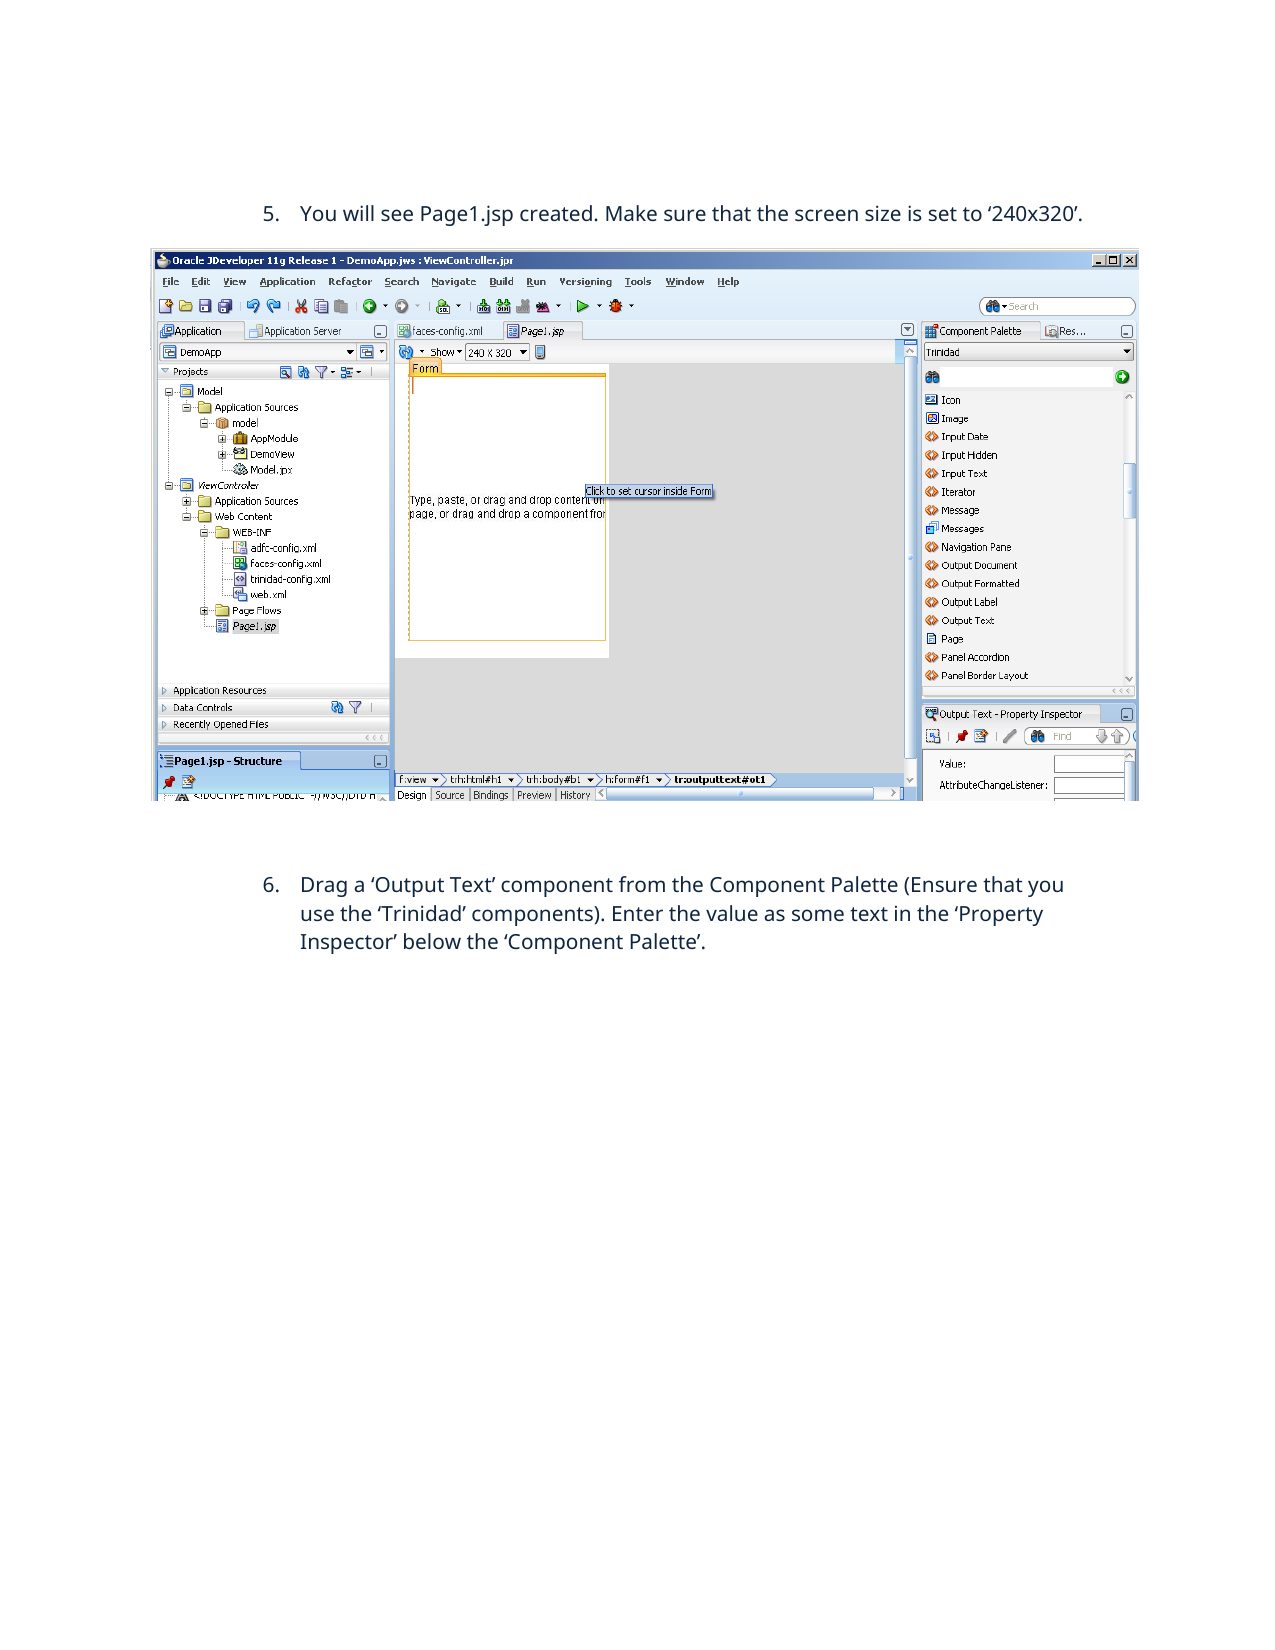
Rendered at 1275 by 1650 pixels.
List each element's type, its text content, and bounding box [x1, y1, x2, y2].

list Drag a ‘Output Text’ component from the Component Palette (Ensure that you use the ‘Trinidad’ components). Enter the value as some text in the ‘Property Inspector’ below the ‘Component Palette’. [262, 870, 1102, 956]
picture [150, 248, 1139, 801]
list You will see Page1.jsp created. Make sure that the screen size is set to ‘240x320’. [262, 199, 1102, 228]
